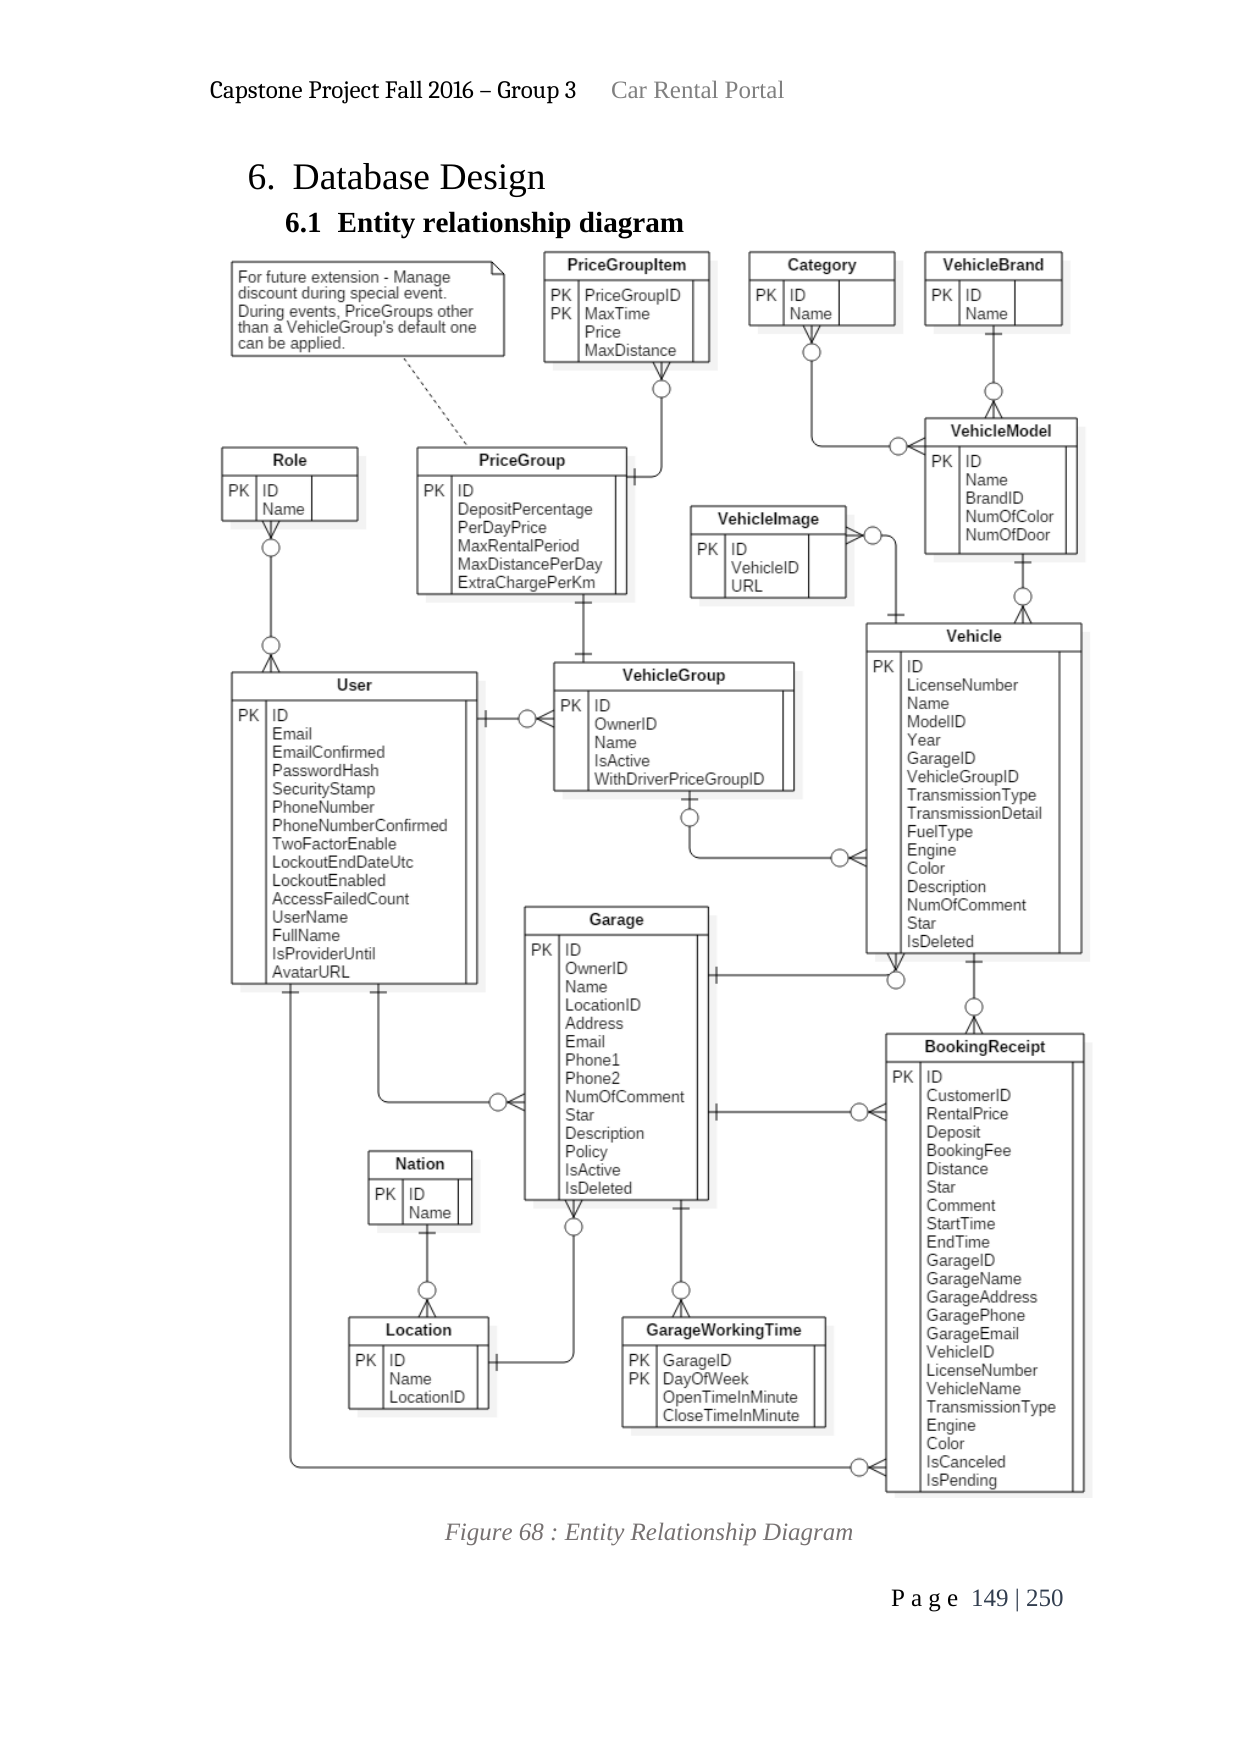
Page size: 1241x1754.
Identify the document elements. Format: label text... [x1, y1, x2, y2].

picture [210, 241, 1094, 1498]
text Figure 68 : Entity Relationship Diagram [210, 1517, 1090, 1546]
subtitle Entity relationship diagram [285, 205, 1090, 238]
subtitle Database Design [247, 154, 1090, 197]
